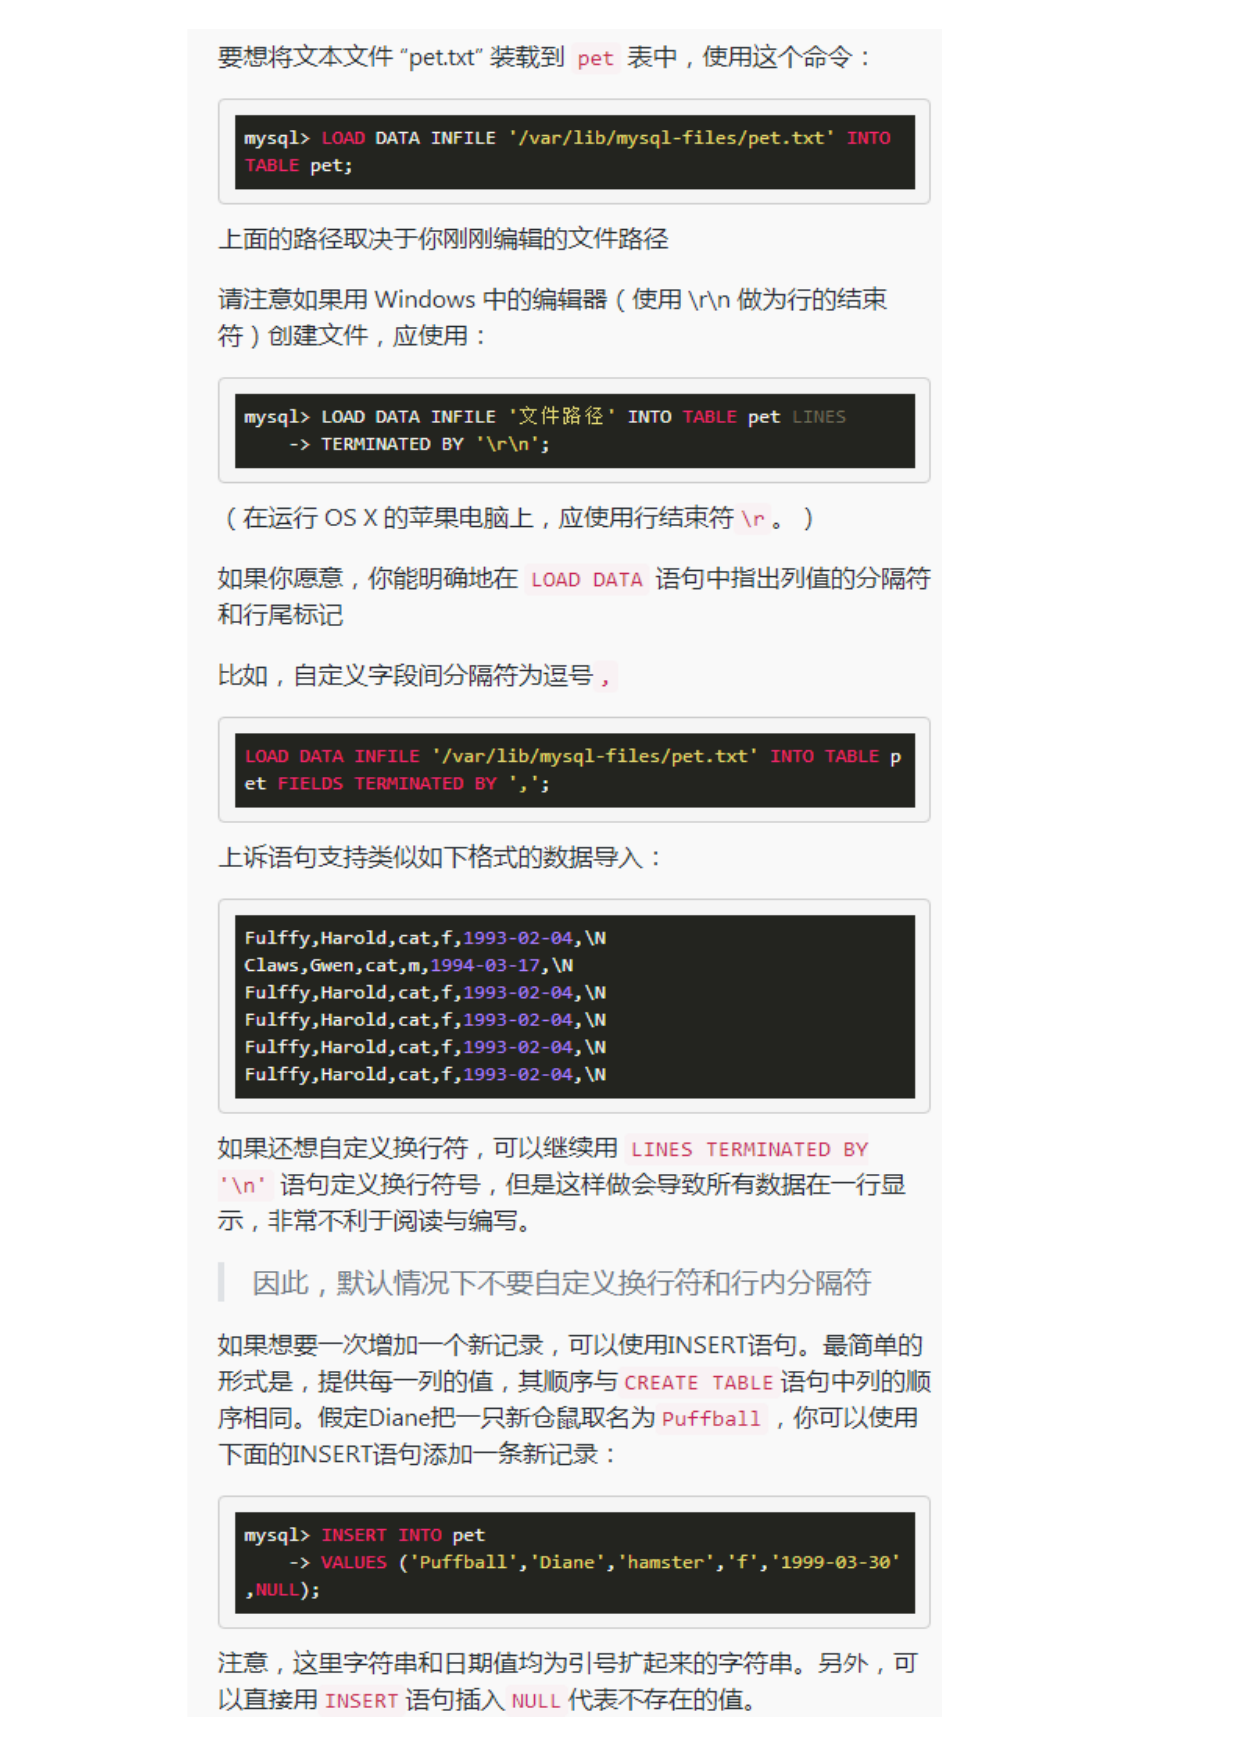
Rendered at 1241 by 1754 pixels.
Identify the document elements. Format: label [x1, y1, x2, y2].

picture [187, 29, 942, 1717]
